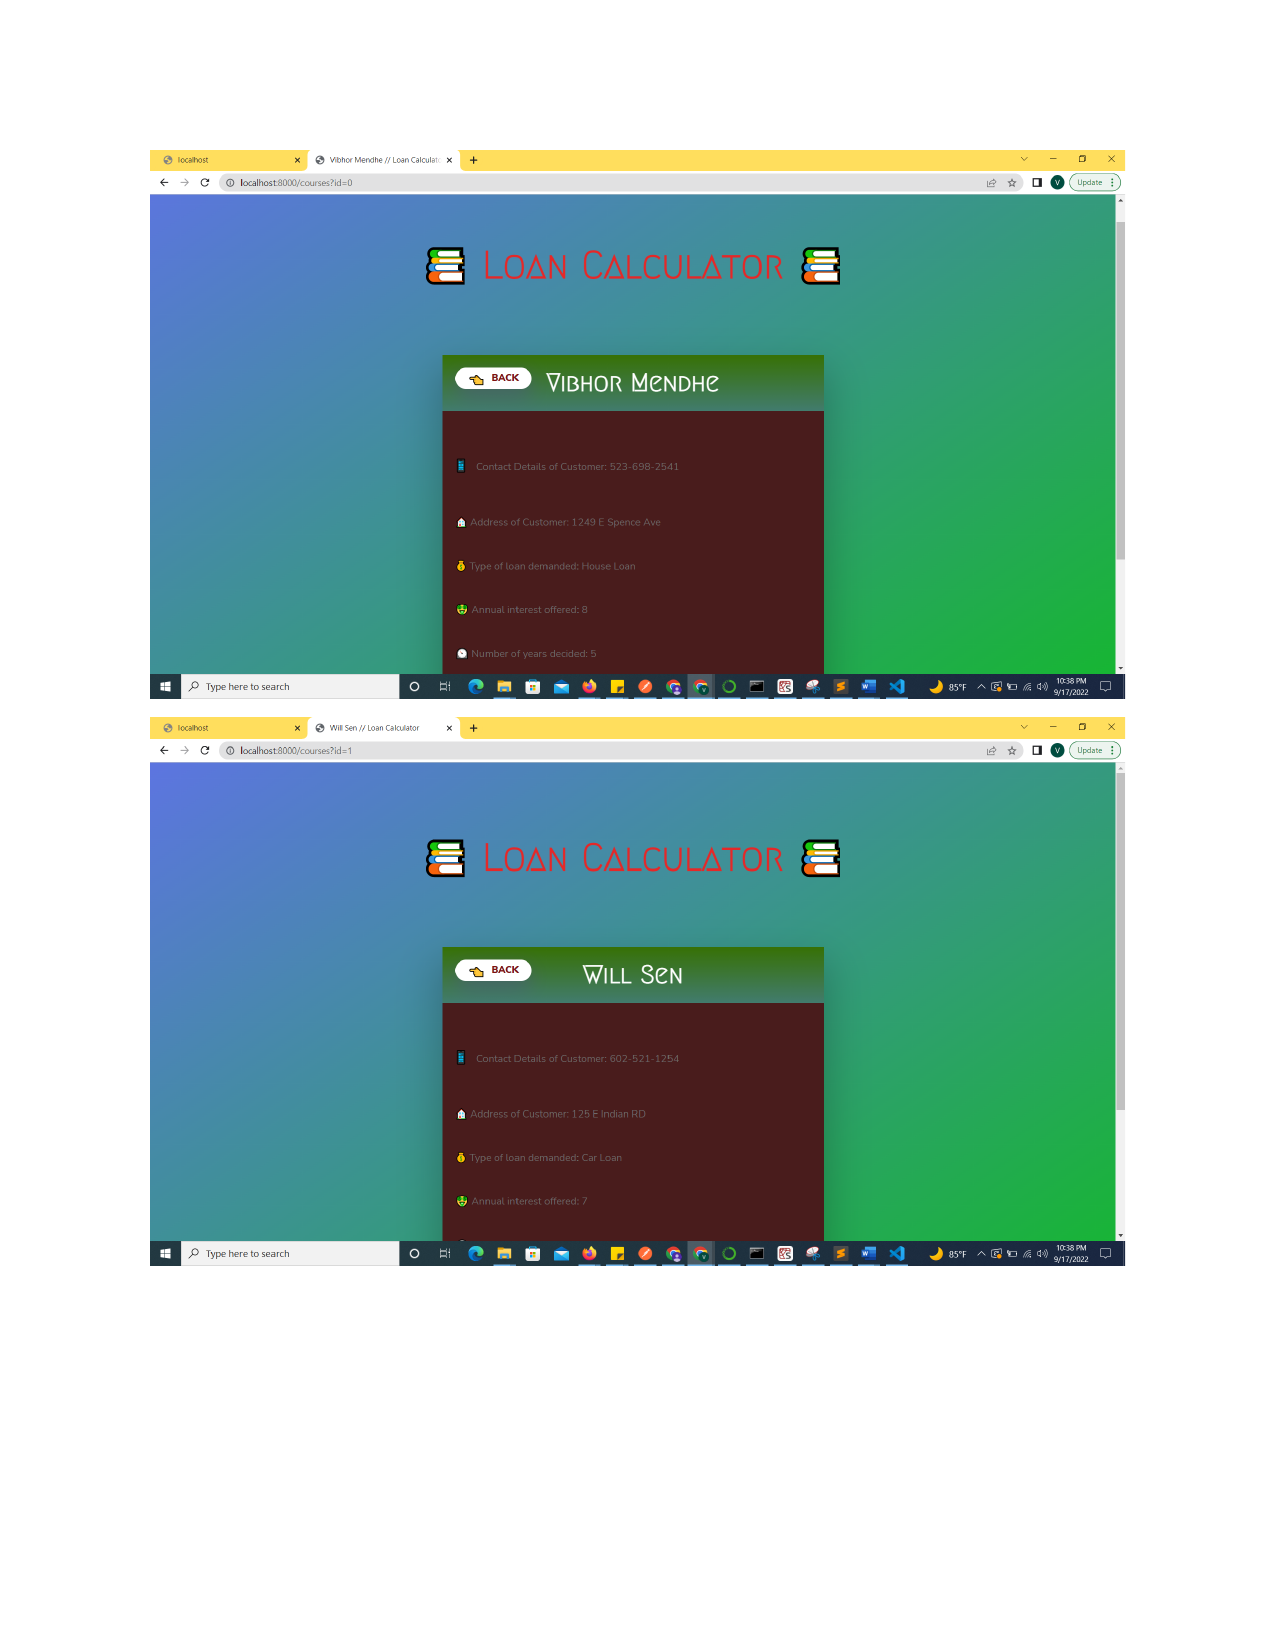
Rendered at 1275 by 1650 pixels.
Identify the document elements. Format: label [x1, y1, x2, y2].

picture [150, 717, 1125, 1266]
picture [150, 150, 1125, 699]
